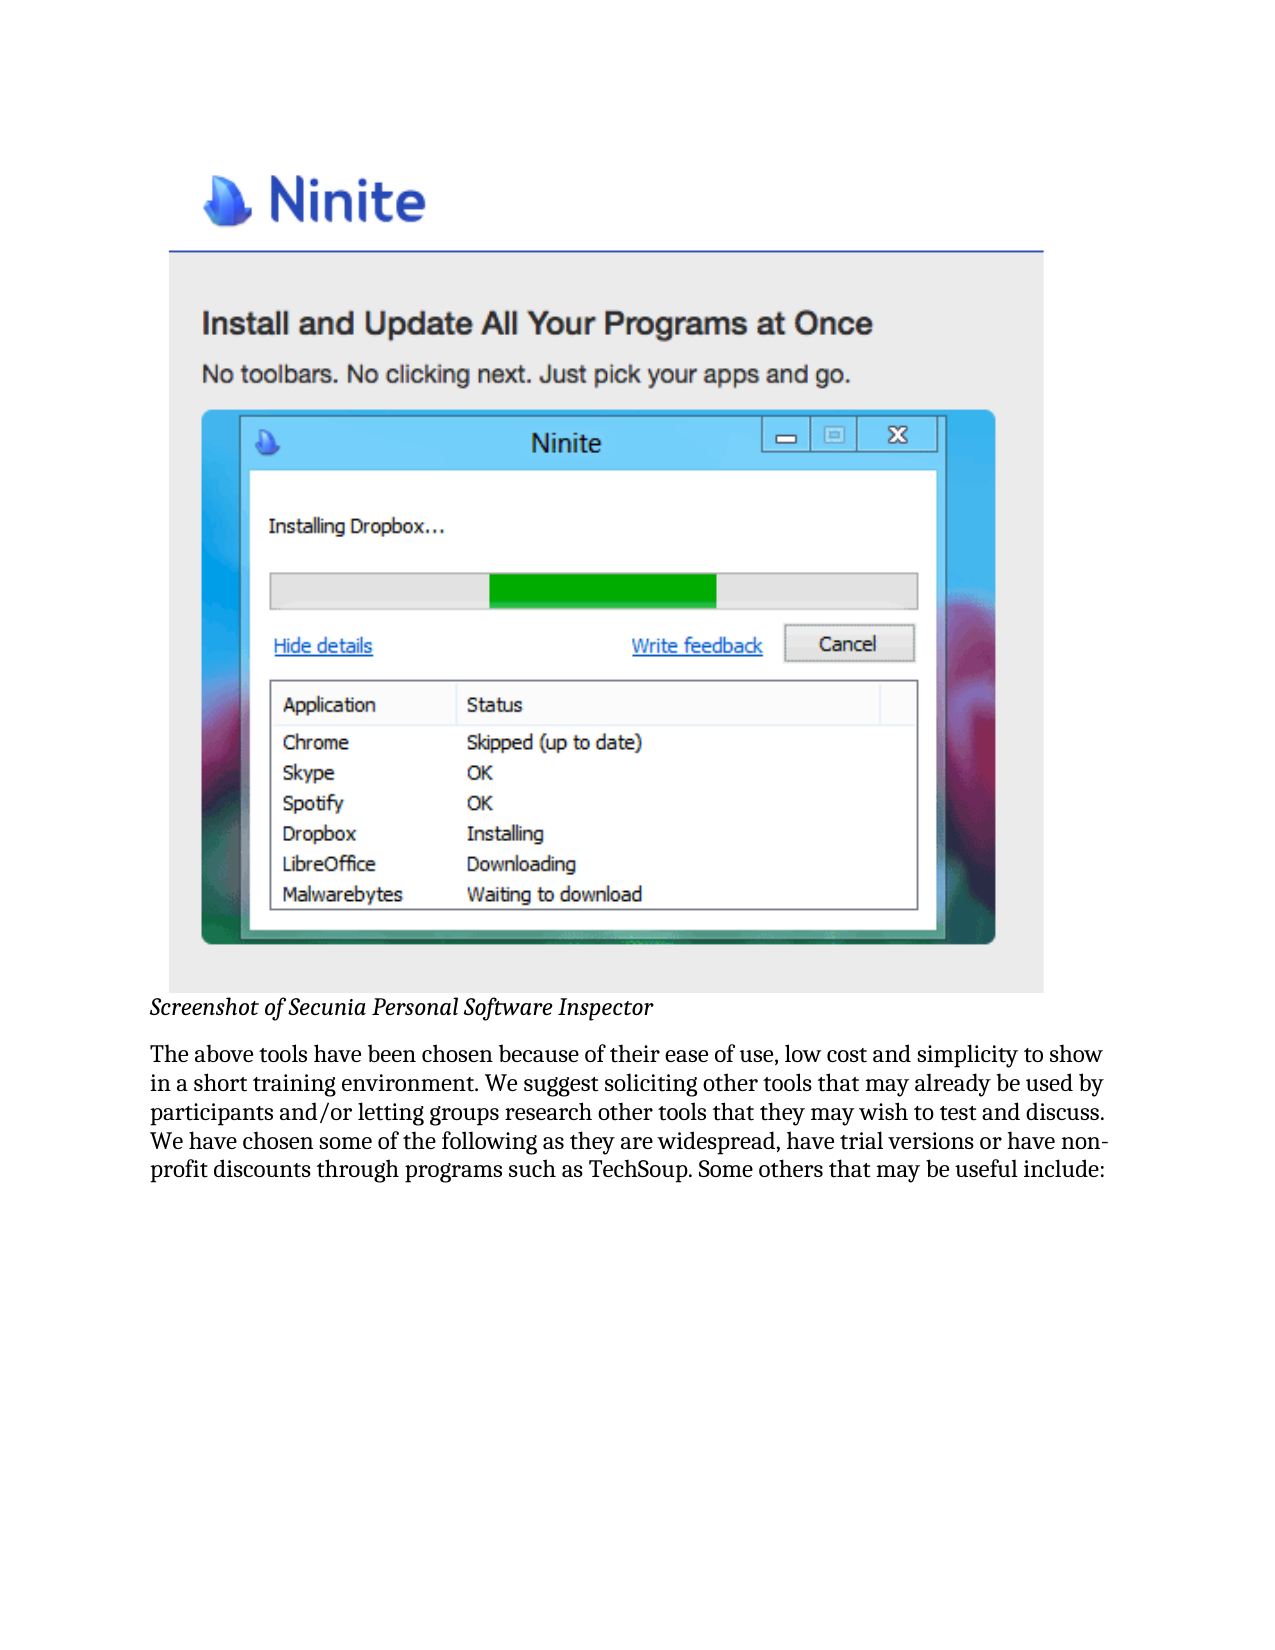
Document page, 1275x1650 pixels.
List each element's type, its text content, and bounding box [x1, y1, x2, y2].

text The above tools have been chosen because of their ease of use, low cost and simplicity to show in a short training environment. We suggest soliciting other tools that may already be used by participants and/or letting groups research other tools that they may wish to test and discuss. We have chosen some of the following as they are widespread, have trial versions or have non-profit discounts through programs such as TechSoup. Some others that may be useful include: [150, 1040, 1125, 1184]
picture [168, 150, 1044, 993]
